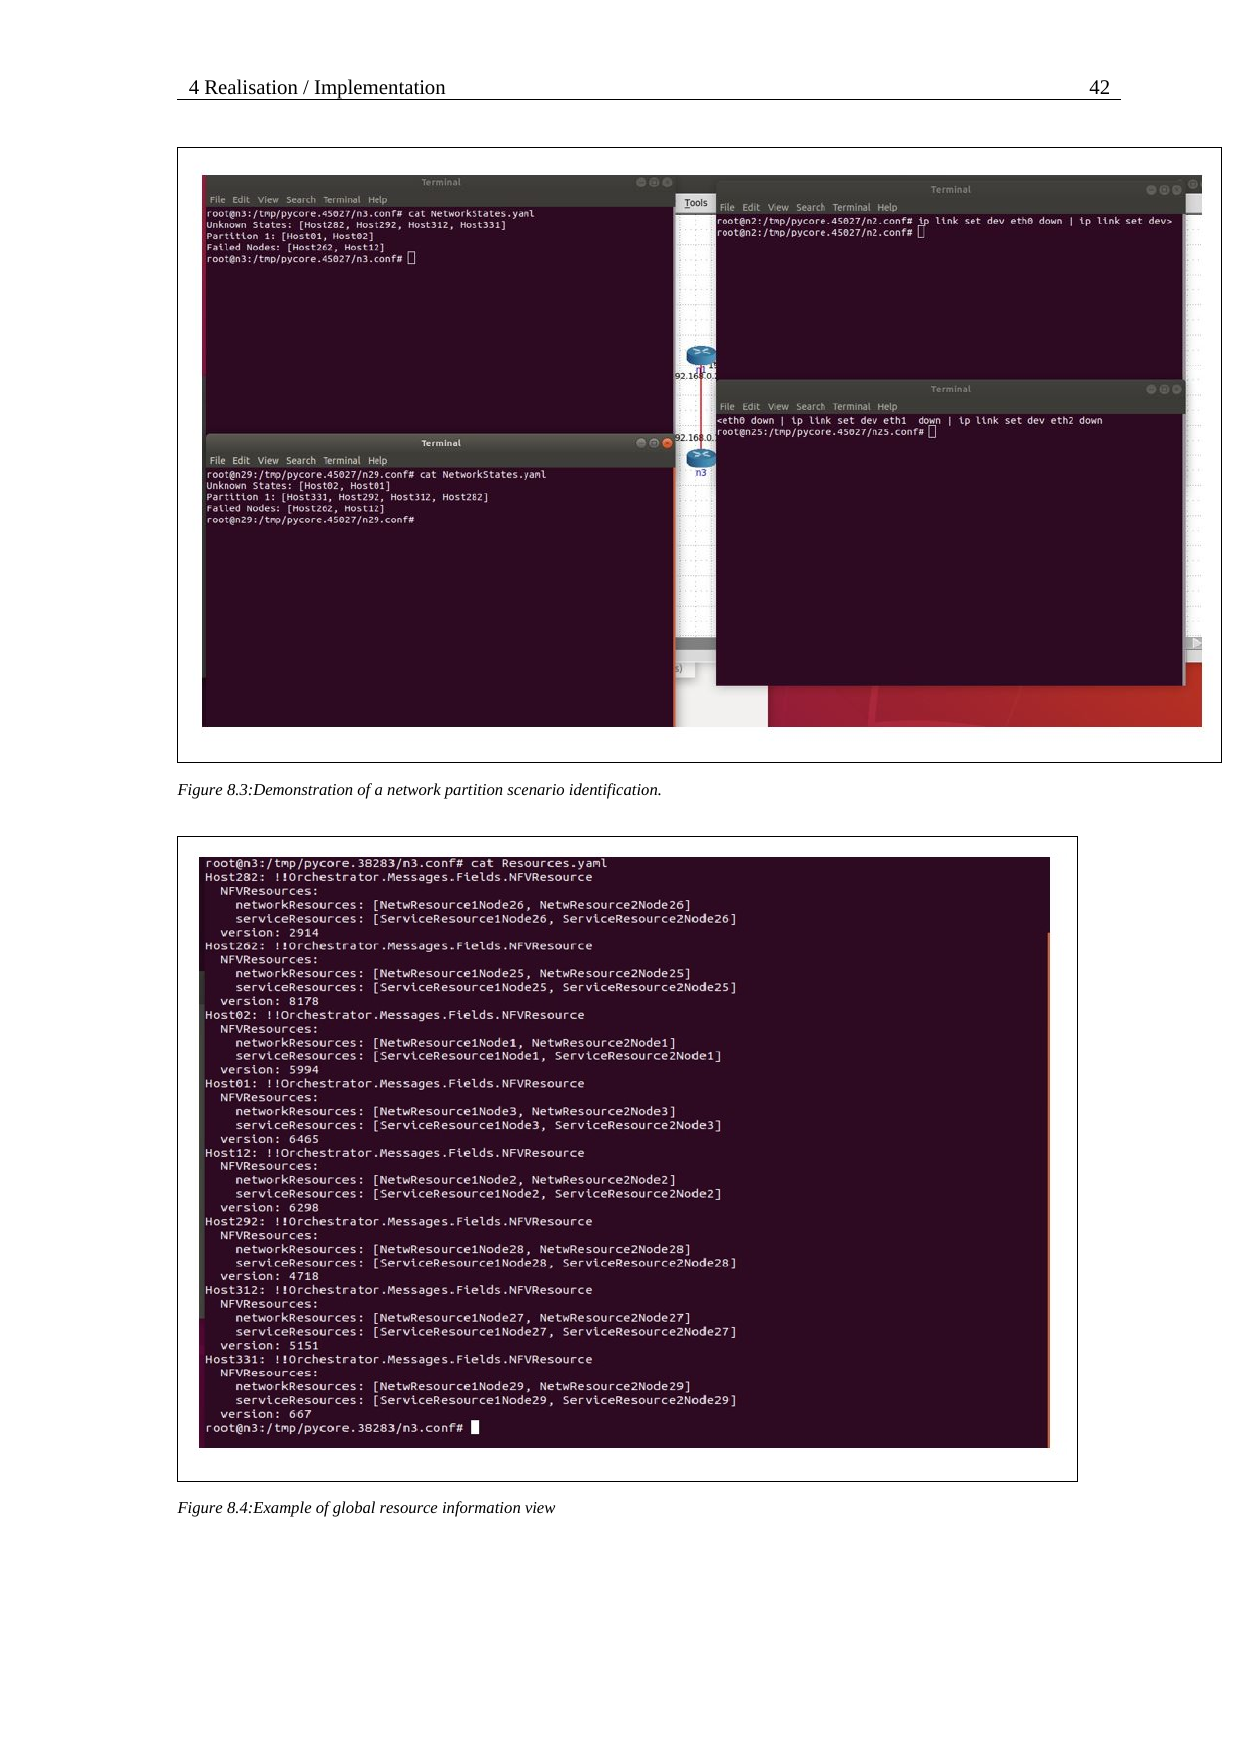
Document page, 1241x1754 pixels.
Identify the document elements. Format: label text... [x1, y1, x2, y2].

text Figure 8.4:Example of global resource information view [177, 1498, 1122, 1517]
text Figure 8.3:Demonstration of a network partition scenario identification. [177, 780, 1122, 799]
picture [178, 837, 1077, 1481]
picture [178, 148, 1221, 762]
